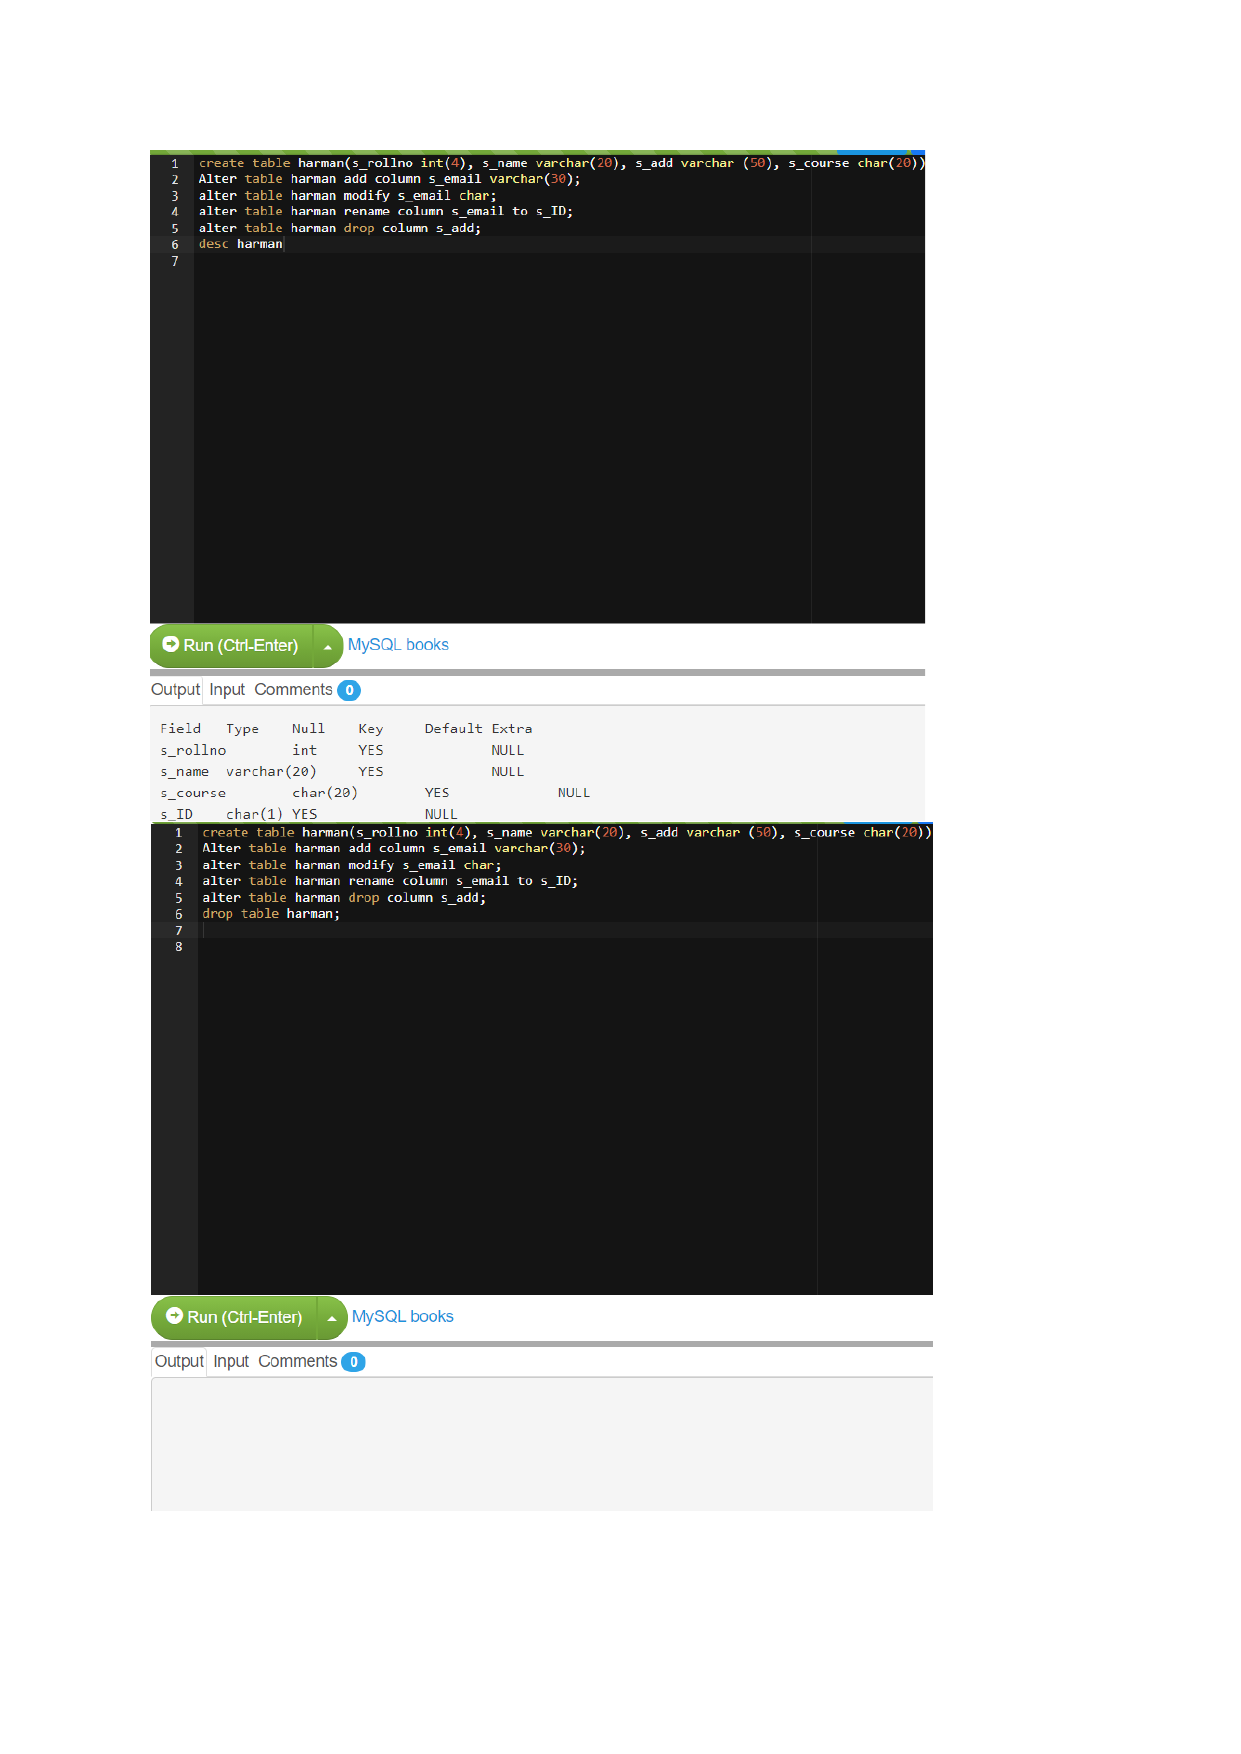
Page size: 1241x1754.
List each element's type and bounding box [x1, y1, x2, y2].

picture [150, 822, 933, 1511]
picture [150, 150, 926, 821]
